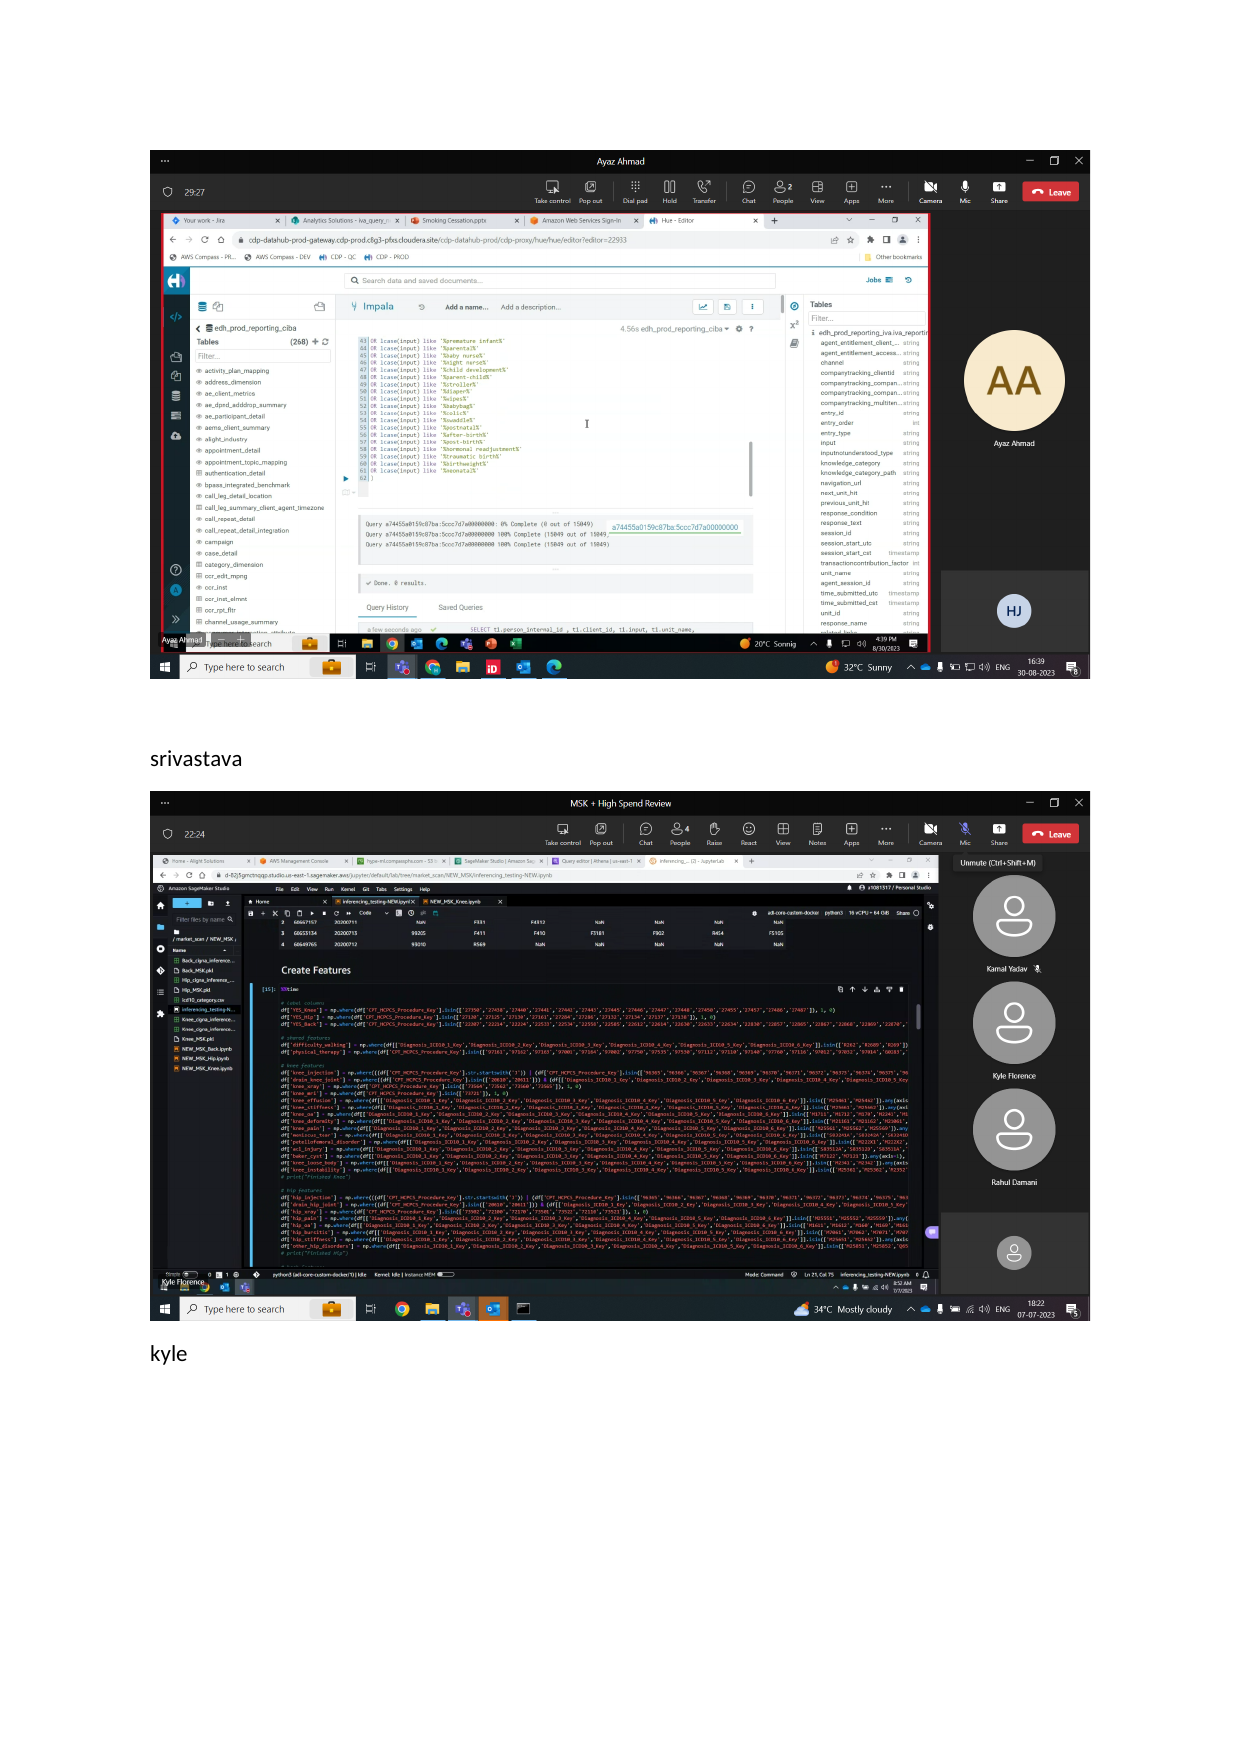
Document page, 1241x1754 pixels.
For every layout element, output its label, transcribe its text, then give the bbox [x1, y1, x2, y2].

text srivastava [150, 744, 1090, 773]
picture [150, 150, 1091, 679]
text kyle [150, 1339, 1090, 1367]
picture [150, 791, 1091, 1321]
